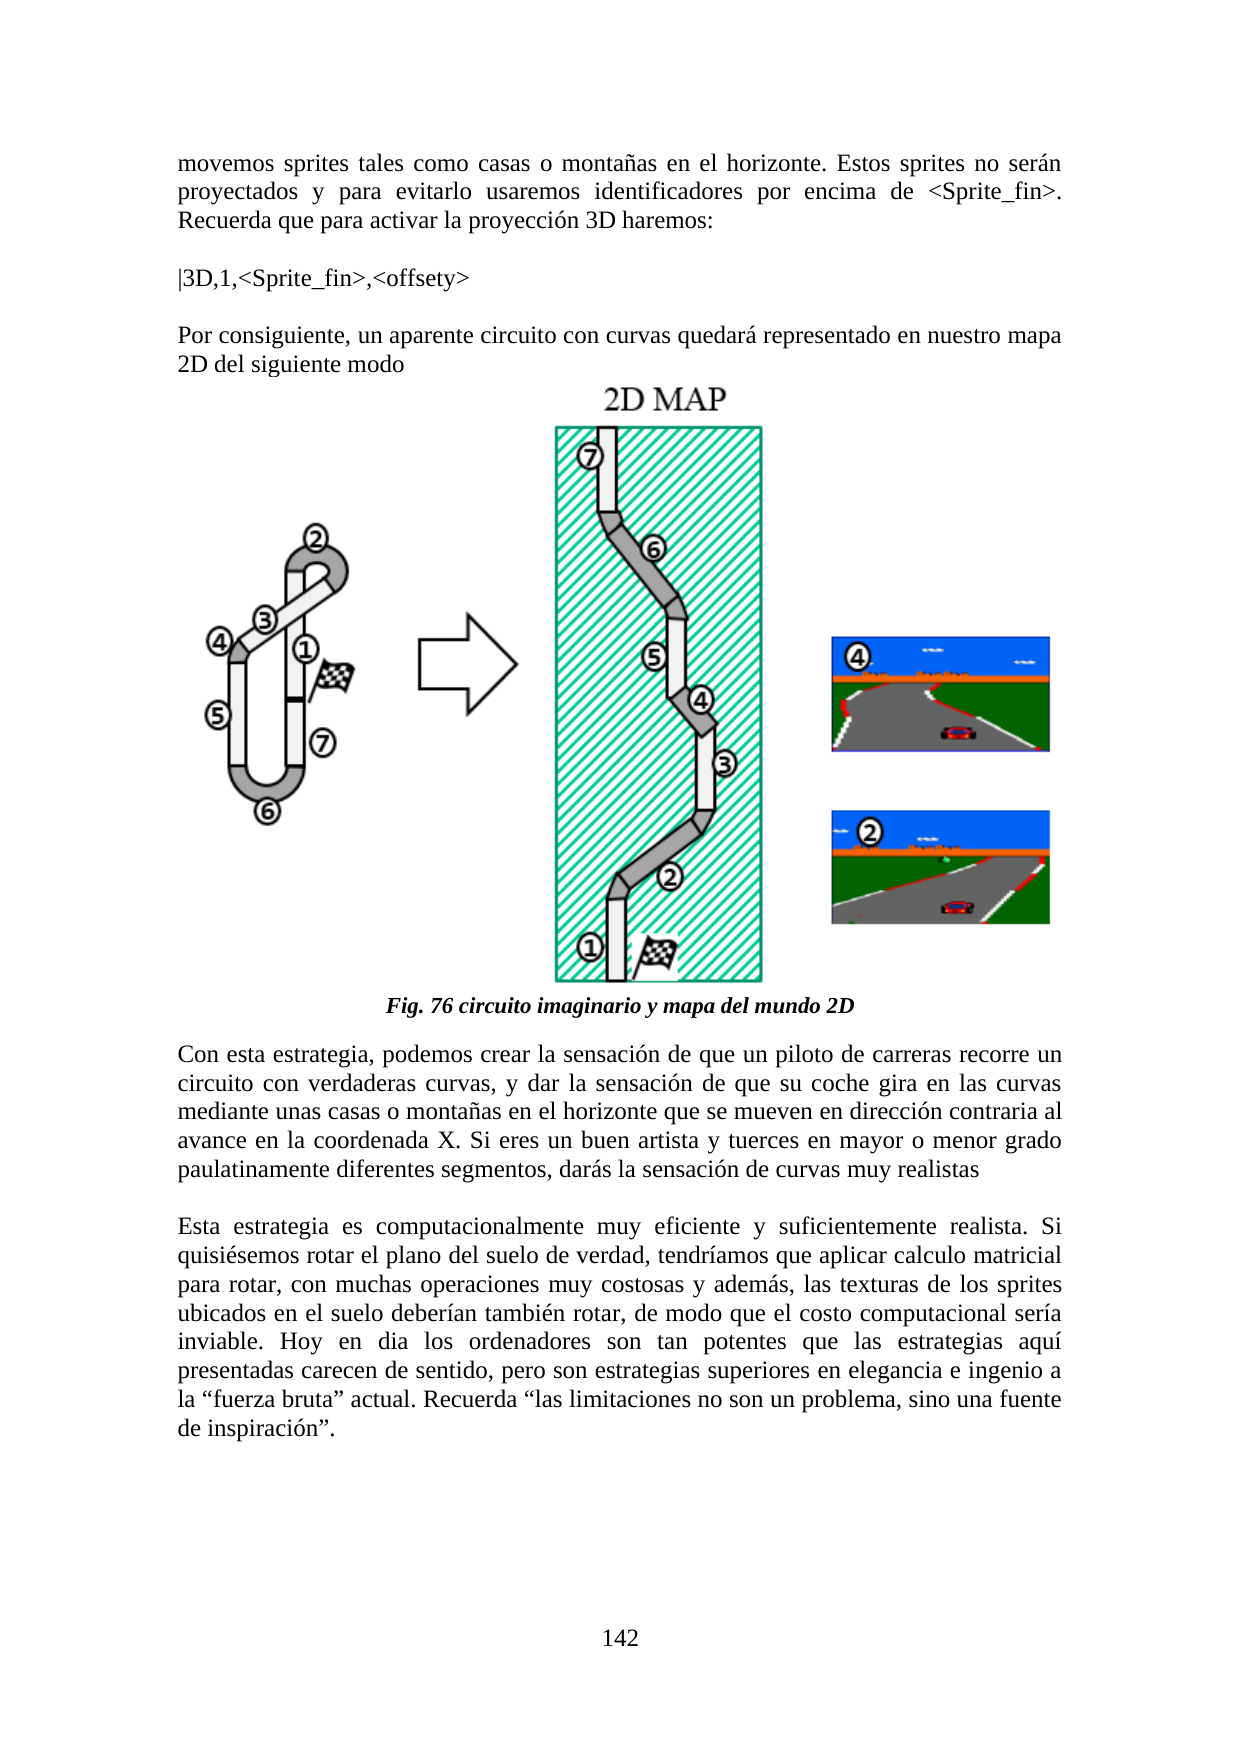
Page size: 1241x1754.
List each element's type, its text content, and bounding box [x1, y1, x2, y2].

text |3D,1,<Sprite_fin>,<offsety> [177, 263, 1063, 291]
picture [177, 377, 1063, 992]
text Con esta estrategia, podemos crear la sensación de que un piloto de carreras recorre un circuito con verdaderas curvas, y dar la sensación de que su coche gira en las curvas mediante unas casas o montañas en el horizonte que se mueven en dirección contraria al avance en la coordenada X. Si eres un buen artista y tuerces en mayor o menor grado paulatinamente diferentes segmentos, darás la sensación de curvas muy realistas [177, 1039, 1063, 1183]
text Esta estrategia es computacionalmente muy eficiente y suficientemente realista. Si quisiésemos rotar el plano del suelo de verdad, tendríamos que aplicar calculo matricial para rotar, con muchas operaciones muy costosas y además, las texturas de los sprites ubicados en el suelo deberían también rotar, de modo que el costo computacional sería inviable. Hoy en dia los ordenadores son tan potentes que las estrategias aquí presentadas carecen de sentido, pero son estrategias superiores en elegancia e ingenio a la “fuerza bruta” actual. Recuerda “las limitaciones no son un problema, sino una fuente de inspiración”. [177, 1211, 1063, 1441]
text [177, 148, 1063, 234]
text Por consiguiente, un aparente circuito con curvas quedará representado en nuestro mapa 2D del siguiente modo [177, 320, 1063, 377]
text Fig. 75 circuito imaginario y mapa del mundo 2D [177, 992, 1063, 1018]
